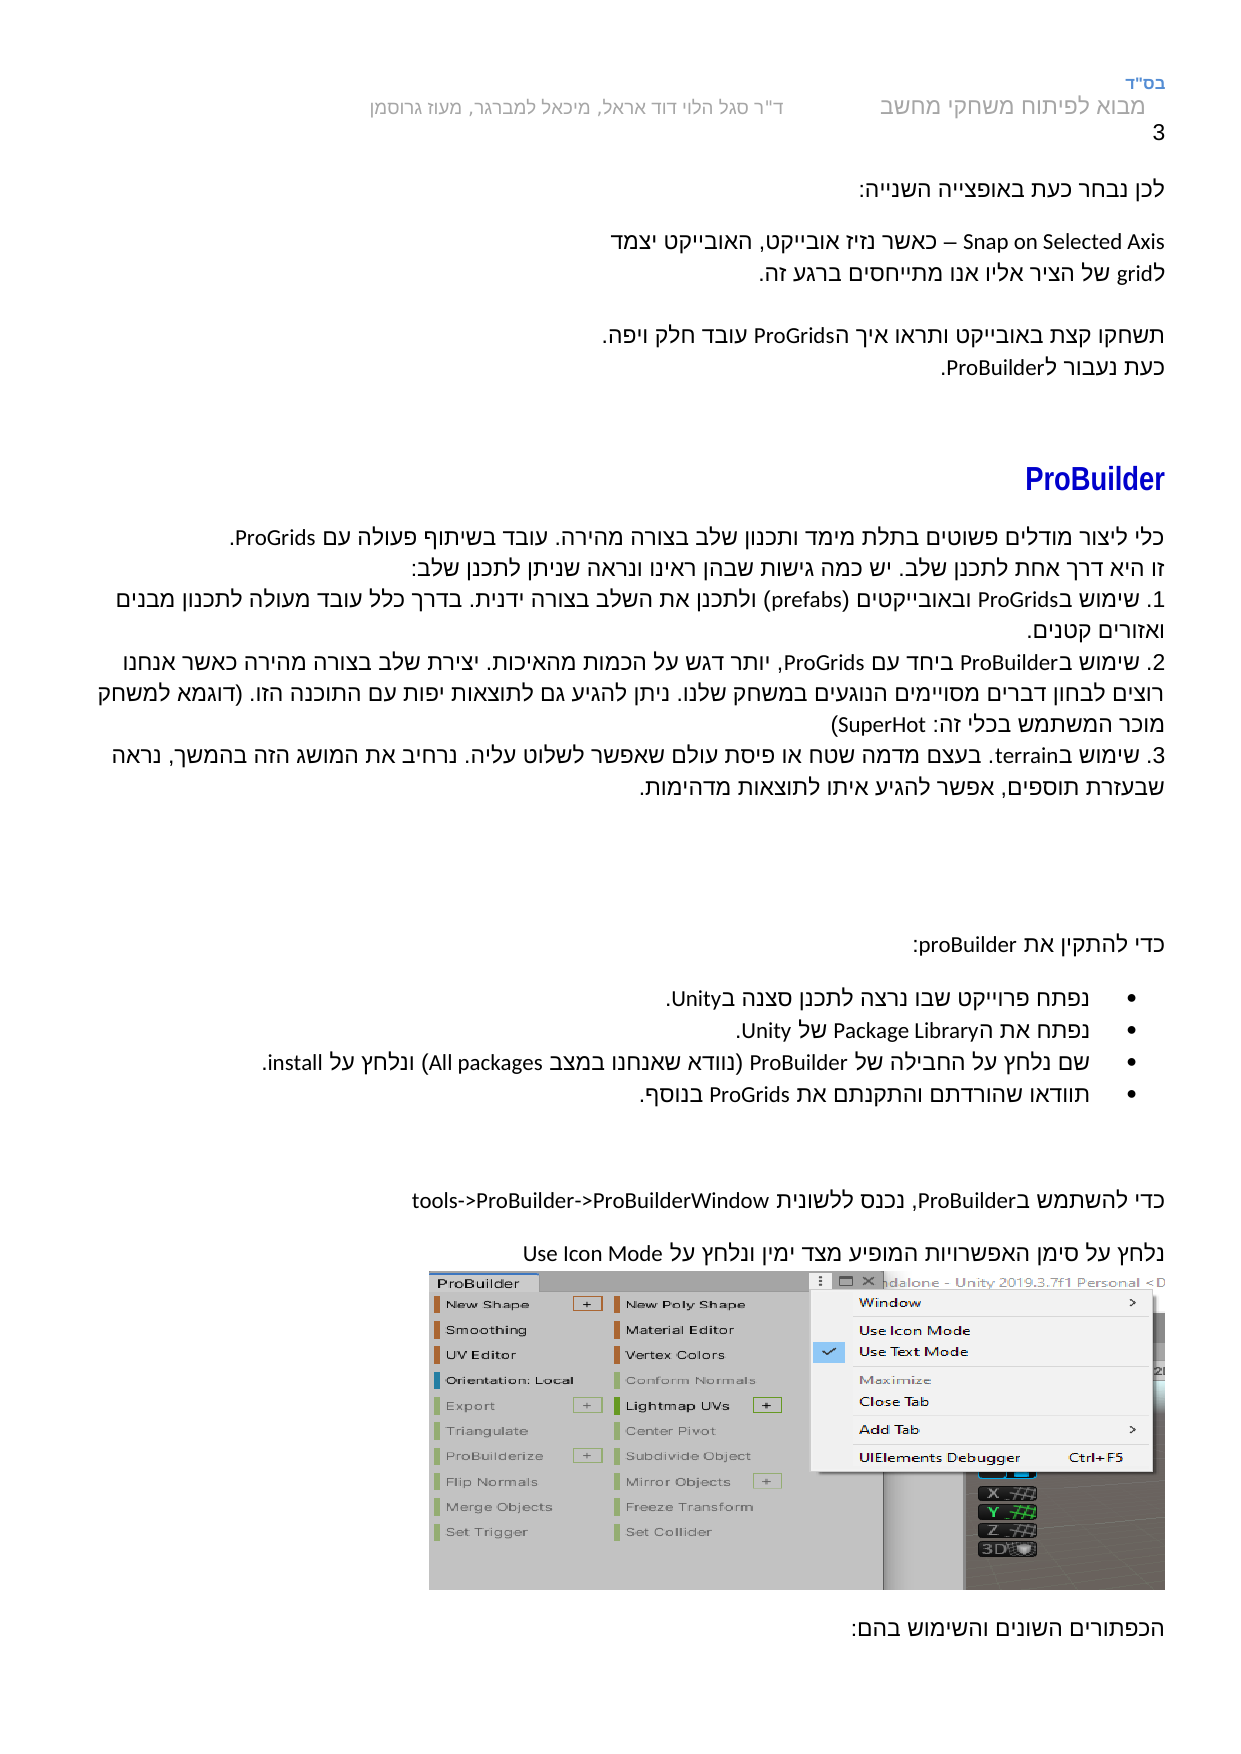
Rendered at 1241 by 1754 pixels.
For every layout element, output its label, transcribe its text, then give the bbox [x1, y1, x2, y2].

list נפתח פרוייקט שבו נרצה לתכנן סצנה בUnity. [75, 984, 1128, 1012]
list שם נלחץ על החבילה של ProBuilder (נוודא שאנחנו במצב All packages) ונלחץ על install. [75, 1048, 1128, 1076]
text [75, 146, 1165, 202]
text כדי להשתמש בProBuilder, נכנס ללשונית tools->ProBuilder->ProBuilderWindow [75, 1186, 1165, 1214]
text כלי ליצור מודלים פשוטים בתלת מימד ותכנון שלב בצורה מהירה. עובד בשיתוף פעולה עם ProGrids. זו היא דרך אחת לתכנן שלב. יש כמה גישות שבהן ראינו ונראה שניתן לתכנן שלב: 1. שימוש בProGrids ובאובייקטים (prefabs) ולתכנן את השלב בצורה ידנית. בדרך כלל עובד מעולה לתכנון מבנים ואזורים קטנים. 2. שימוש בProBuilder ביחד עם ProGrids, יותר דגש על הכמות מהאיכות. יצירת שלב בצורה מהירה כאשר אנחנו רוצים לבחון דברים מסויימים הנוגעים במשחק שלנו. ניתן להגיע גם לתוצאות יפות עם התוכנה הזו. (דוגמא למשחק מוכר המשתמש בכלי זה: SuperHot) 3. שימוש בterrain. בעצם מדמה שטח או פיסת עולם שאפשר לשלוט עליה. נרחיב את המושג הזה בהמשך, נראה שבעזרת תוספים, אפשר להגיע איתו לתוצאות מדהימות. [75, 523, 1165, 800]
list תוודאו שהורדתם והתקנתם את ProGrids בנוסף. [75, 1080, 1128, 1108]
text Snap on Selected Axis – כאשר נזיז אובייקט, האובייקט יצמד לgrid של הציר אליו אנו מתייחסים ברגע זה. תשחקו קצת באובייקט ותראו איך הProGrids עובד חלק ויפה. כעת נעבור לProBuilder. [75, 227, 1165, 381]
list נפתח את הPackage Library של Unity. [75, 1016, 1128, 1044]
text כדי להתקין את proBuilder: [75, 931, 1165, 959]
text הכפתורים השונים והשימוש בהם: [75, 1615, 1165, 1641]
subtitle ProBuilder [75, 459, 1165, 497]
picture [429, 1271, 1165, 1590]
